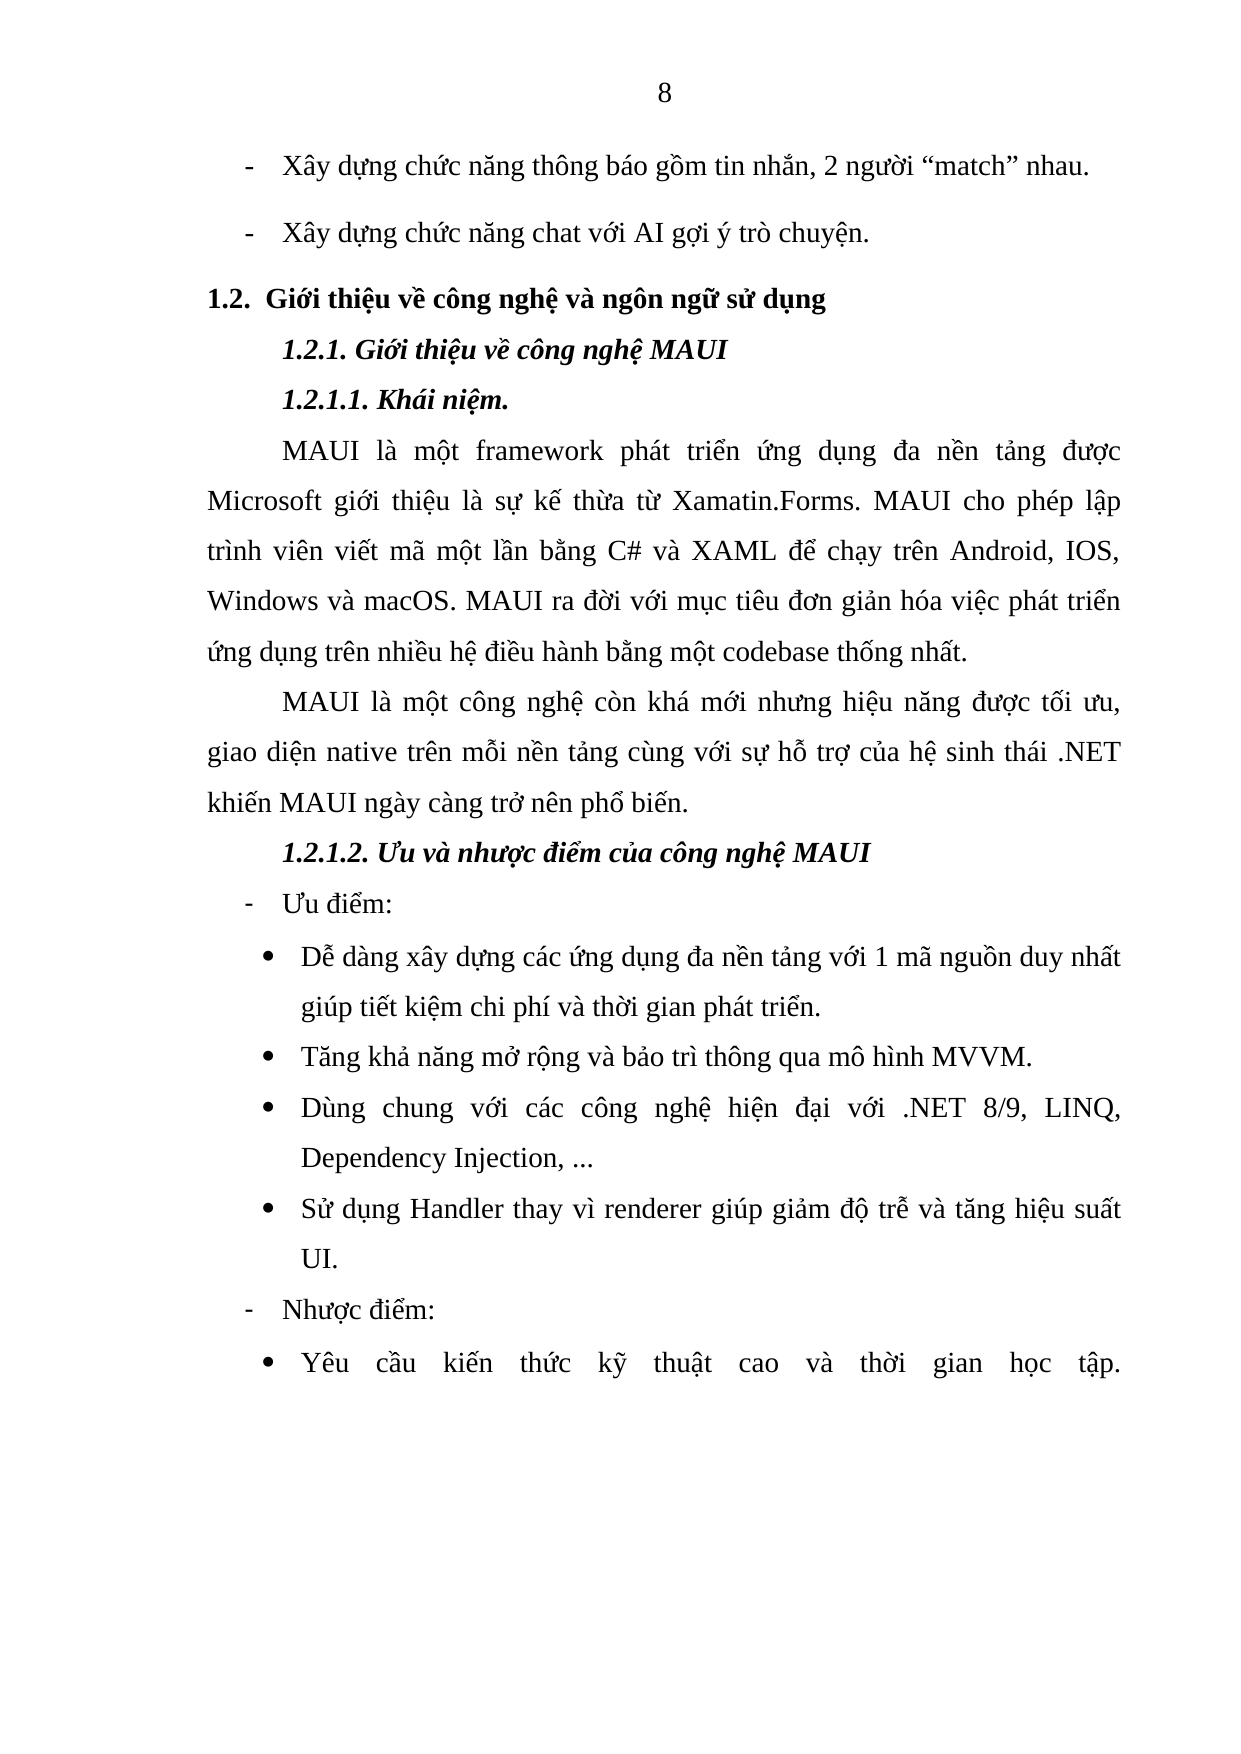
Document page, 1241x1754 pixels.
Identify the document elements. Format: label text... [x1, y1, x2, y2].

text Ưu và nhược điểm của công nghệ MAUI [282, 835, 1122, 869]
list Nhược điểm: [244, 1291, 1122, 1327]
list Dễ dàng xây dựng các ứng dụng đa nền tảng với 1 mã nguồn duy nhất giúp tiết kiệm chi phí và thời gian phát triển. [263, 939, 1122, 1023]
list Tăng khả năng mở rộng và bảo trì thông qua mô hình MVVM. [263, 1039, 1122, 1073]
text MAUI là một công nghệ còn khá mới nhưng hiệu năng được tối ưu, giao diện native trên mỗi nền tảng cùng với sự hỗ trợ của hệ sinh thái .NET khiến MAUI ngày càng trở nên phổ biến. [207, 684, 1122, 818]
text MAUI là một framework phát triển ứng dụng đa nền tảng được Microsoft giới thiệu là sự kế thừa từ Xamatin.Forms. MAUI cho phép lập trình viên viết mã một lần bằng C# và XAML để chạy trên Android, IOS, Windows và macOS. MAUI ra đời với mục tiêu đơn giản hóa việc phát triển ứng dụng trên nhiều hệ điều hành bằng một codebase thống nhất. [207, 433, 1122, 667]
text - Xây dựng chức năng thông báo gồm tin nhắn, 2 người “match” nhau. [207, 148, 1122, 181]
list Sử dụng Handler thay vì renderer giúp giảm độ trễ và tăng hiệu suất UI. [263, 1191, 1122, 1275]
list Ưu điểm: [244, 885, 1122, 921]
text Khái niệm. [282, 382, 1122, 416]
text - Xây dựng chức năng chat với AI gợi ý trò chuyện. [207, 215, 1122, 248]
list Yêu cầu kiến thức kỹ thuật cao và thời gian học tập. [263, 1345, 1122, 1630]
list Dùng chung với các công nghệ hiện đại với .NET 8/9, LINQ, Dependency Injection, ... [263, 1090, 1122, 1174]
text Giới thiệu về công nghệ MAUI [282, 332, 1122, 366]
text Giới thiệu về công nghệ và ngôn ngữ sử dụng [207, 282, 1122, 315]
